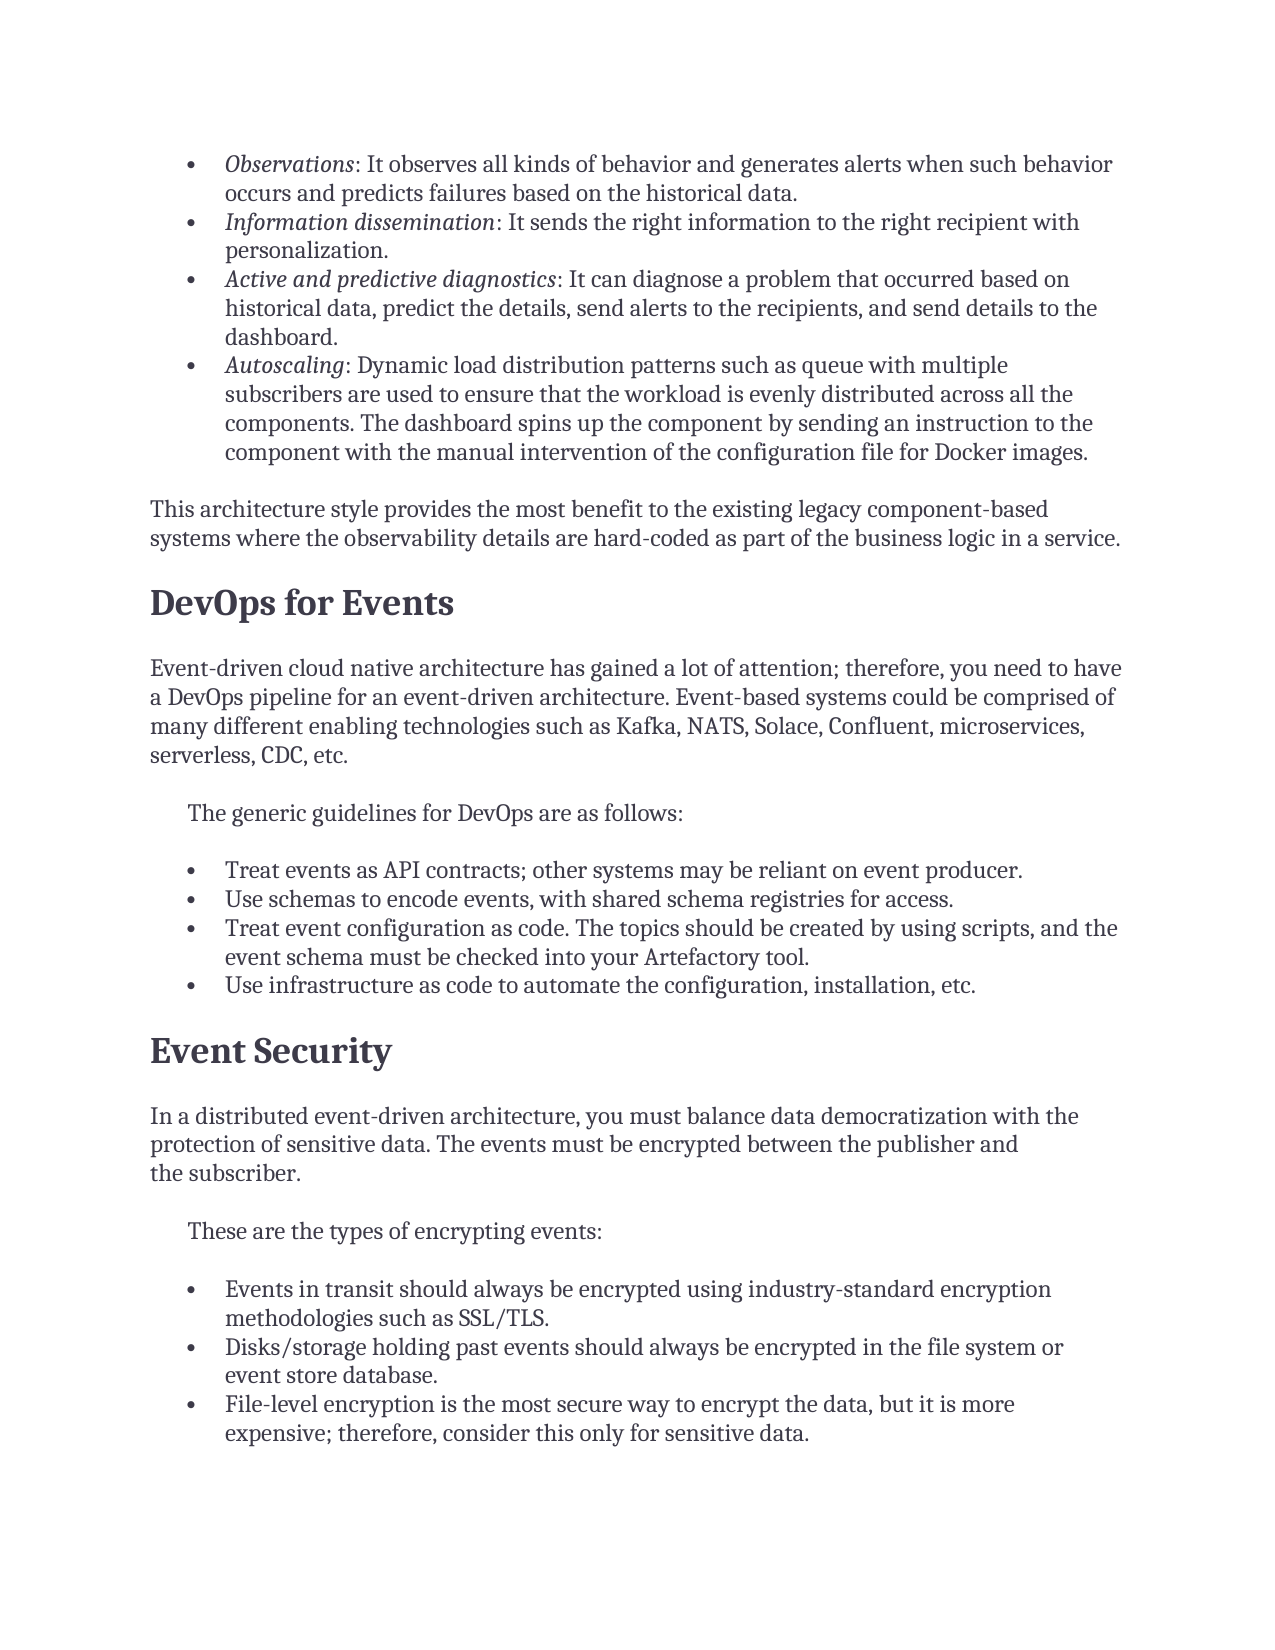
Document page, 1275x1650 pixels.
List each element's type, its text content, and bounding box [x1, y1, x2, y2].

text In a distributed event-driven architecture, you must balance data democratization with the protection of sensitive data. The events must be encrypted between the publisher and the subscriber. [150, 1102, 1125, 1188]
text DevOps for Events [150, 582, 1125, 625]
list Use infrastructure as code to automate the configuration, installation, etc. [187, 971, 1125, 1000]
list Events in transit should always be encrypted using industry-standard encryption methodologies such as SSL/TLS. [187, 1275, 1125, 1332]
list Information dissemination: It sends the right information to the right recipient with personalization. [187, 207, 1125, 265]
text These are the types of encrypting events: [150, 1217, 1125, 1246]
list Treat events as API contracts; other systems may be reliant on event producer. [187, 856, 1125, 885]
list Active and predictive diagnostics: It can diagnose a problem that occurred based on historical data, predict the details, send alerts to the recipients, and send details to the dashboard. [187, 265, 1125, 351]
text Event-driven cloud native architecture has gained a lot of attention; therefore, you need to have a DevOps pipeline for an event-driven architecture. Event-based systems could be comprised of many different enabling technologies such as Kafka, NATS, Solace, Confluent, microservices, serverless, CDC, etc. [150, 654, 1125, 769]
text The generic guidelines for DevOps are as follows: [150, 798, 1125, 827]
list Observations: It observes all kinds of behavior and generates alerts when such behavior occurs and predicts failures based on the historical data. [187, 150, 1125, 207]
list Disks/storage holding past events should always be encrypted in the file system or event store database. [187, 1332, 1125, 1390]
list File-level encryption is the most secure way to encrypt the data, but it is more expensive; therefore, consider this only for sensitive data. [187, 1390, 1125, 1447]
list Use schemas to encode events, with shared schema registries for access. [187, 885, 1125, 914]
text Event Security [150, 1029, 1125, 1072]
list Autoscaling: Dynamic load distribution patterns such as queue with multiple subscribers are used to ensure that the workload is evenly distributed across all the components. The dashboard spins up the component by sending an instruction to the component with the manual intervention of the configuration file for Docker images. [187, 351, 1125, 466]
list Treat event configuration as code. The topics should be created by using scripts, and the event schema must be checked into your Artefactory tool. [187, 914, 1125, 971]
text This architecture style provides the most benefit to the existing legacy component-based systems where the observability details are hard-coded as part of the business logic in a service. [150, 495, 1125, 553]
